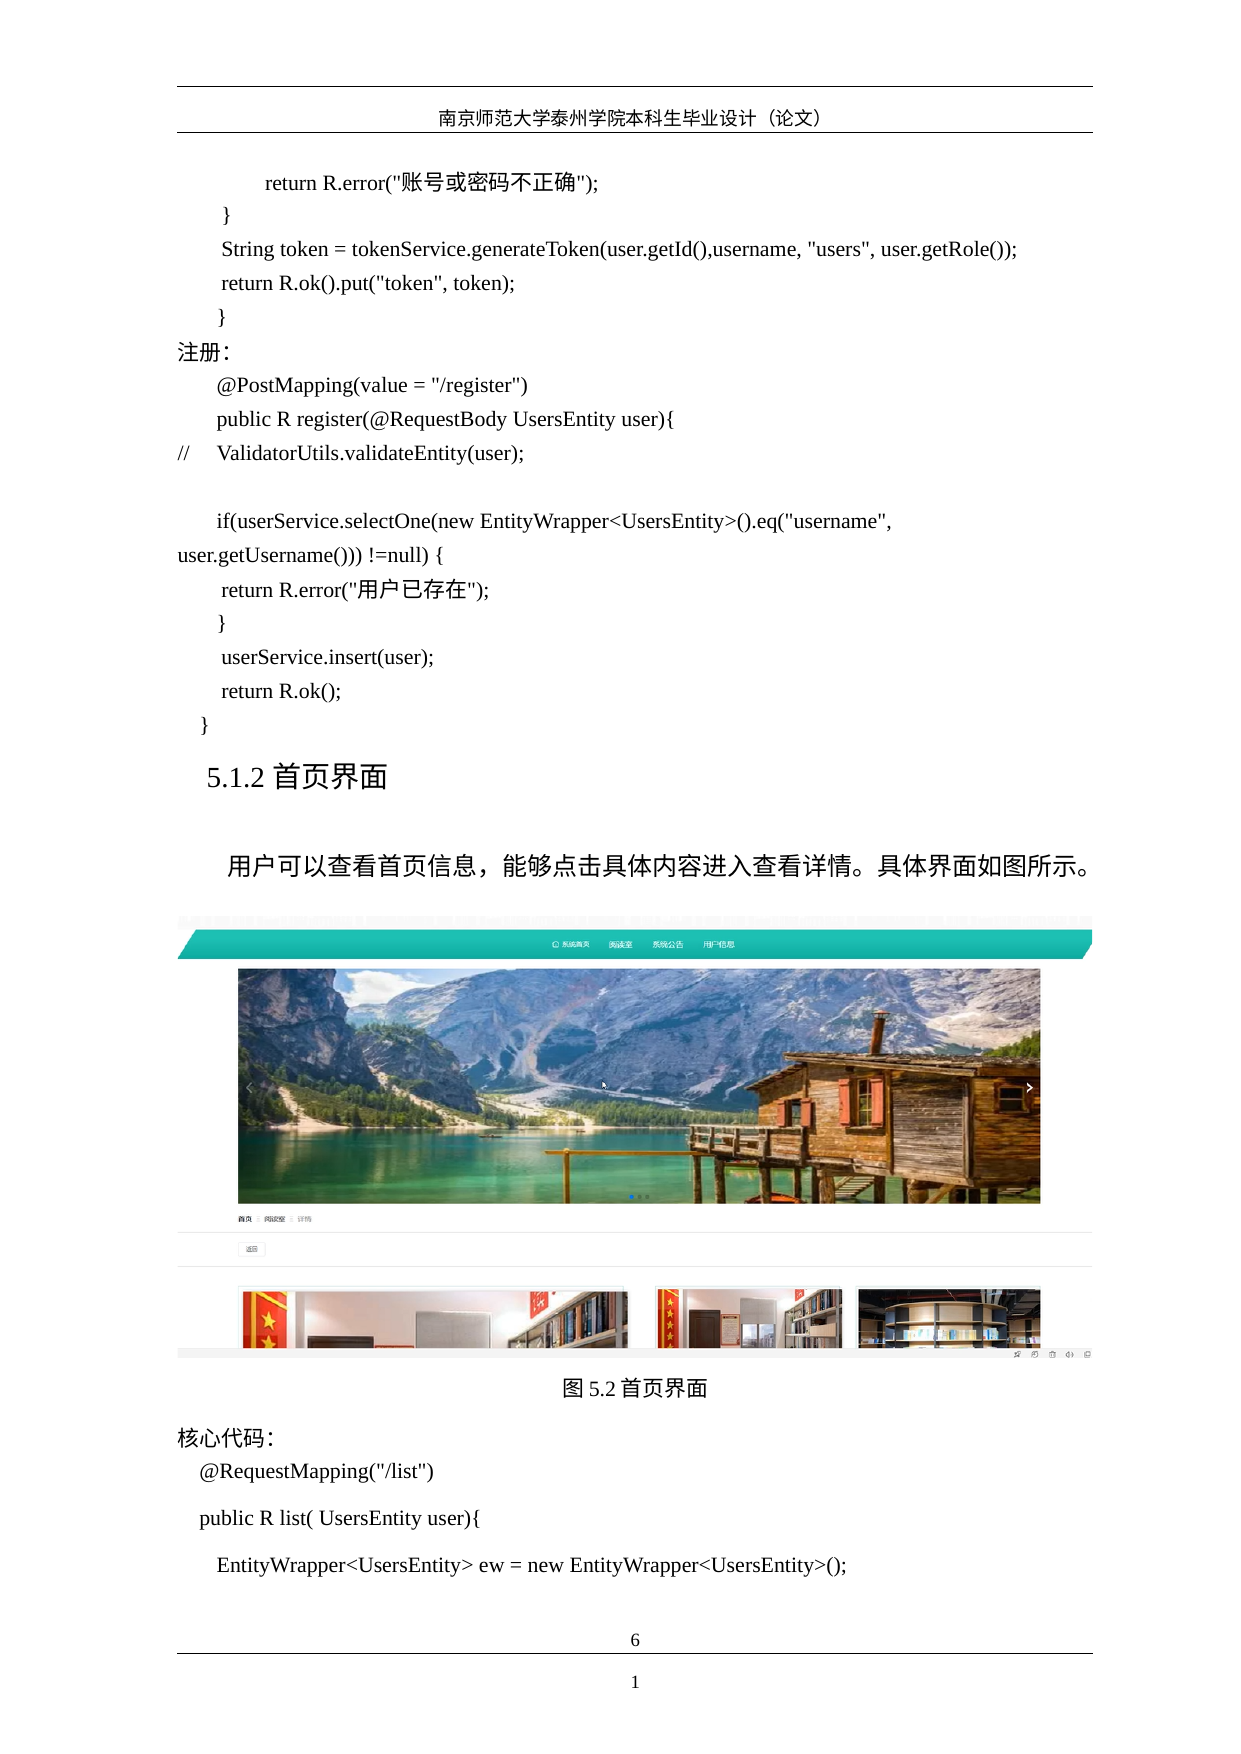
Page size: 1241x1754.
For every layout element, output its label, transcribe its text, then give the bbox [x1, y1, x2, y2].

text } [177, 605, 1093, 639]
text 核心代码： [177, 1420, 1093, 1454]
text EntityWrapper<UsersEntity> ew = new EntityWrapper<UsersEntity>(); [177, 1547, 1093, 1581]
text return R.ok(); [177, 673, 1093, 707]
text return R.ok().put("token", token); [177, 266, 1093, 300]
text 图5.2首页界面 [177, 1370, 1093, 1404]
text public R list( UsersEntity user){ [177, 1501, 1093, 1534]
picture [177, 916, 1093, 1358]
text @PostMapping(value = "/register") [177, 368, 1093, 402]
text @RequestMapping("/list") [177, 1454, 1093, 1488]
text } [177, 300, 1093, 334]
text 用户可以查看首页信息，能够点击具体内容进入查看详情。具体界面如图所示。 [177, 830, 1093, 898]
text public R register(@RequestBody UsersEntity user){ [177, 402, 1093, 436]
text 注册： [177, 334, 1093, 368]
text 5.1.2 首页界面 [177, 741, 1093, 809]
text return R.error("账号或密码不正确"); [177, 164, 1093, 198]
text userService.insert(user); [177, 639, 1093, 673]
text return R.error("用户已存在"); [177, 571, 1093, 605]
text if(userService.selectOne(new EntityWrapper<UsersEntity>().eq("username", user.getUsername())) !=null) { [177, 503, 1093, 571]
text // ValidatorUtils.validateEntity(user); [177, 436, 1093, 469]
text } [177, 198, 1093, 232]
text String token = tokenService.generateToken(user.getId(),username, "users", user.getRole()); [177, 232, 1093, 266]
text } [177, 707, 1093, 741]
